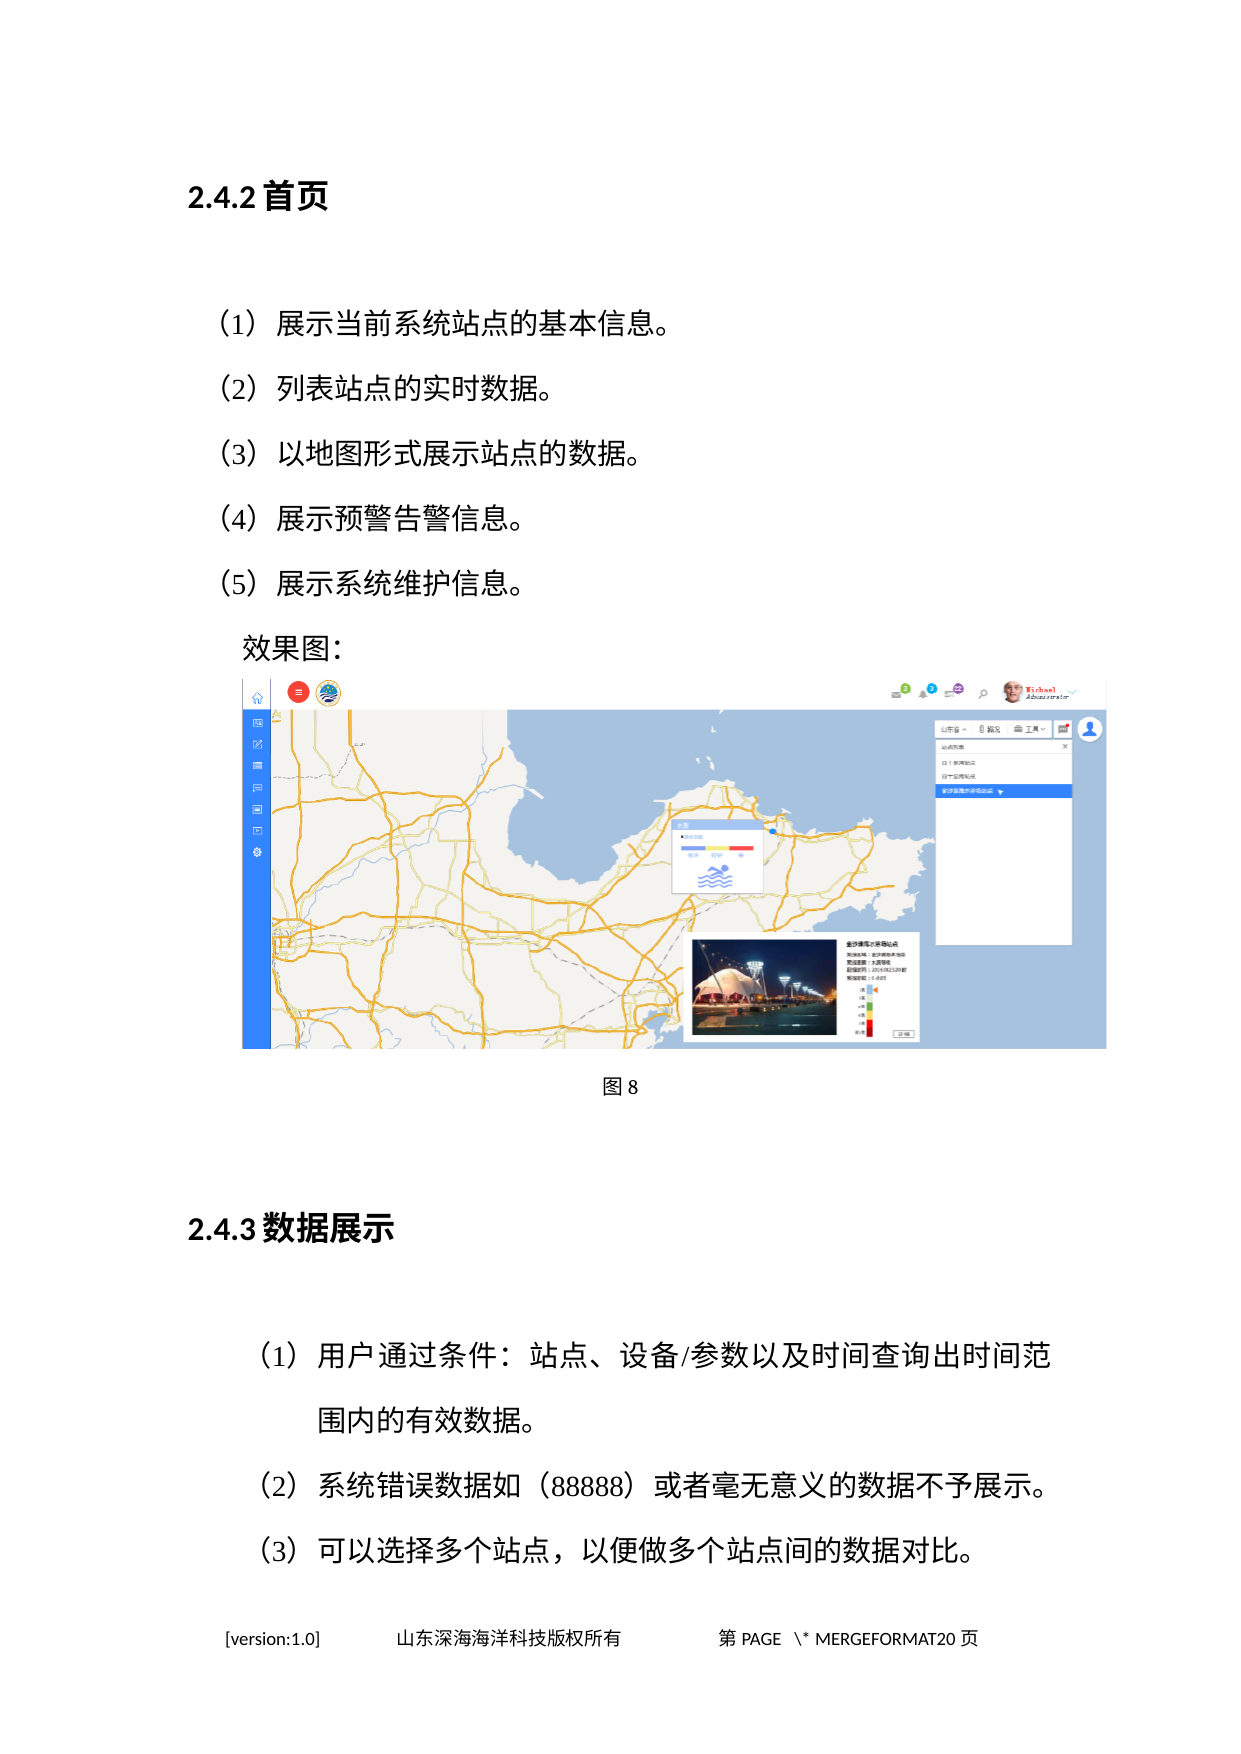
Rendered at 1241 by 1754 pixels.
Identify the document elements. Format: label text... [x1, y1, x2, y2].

picture [242, 679, 1107, 1049]
list 列表站点的实时数据。 [202, 354, 1053, 419]
list 展示系统维护信息。 [202, 549, 1053, 614]
list 展示预警告警信息。 [202, 484, 1053, 549]
list 展示当前系统站点的基本信息。 [201, 289, 1053, 354]
list 以地图形式展示站点的数据。 [202, 419, 1053, 484]
list 系统错误数据如（88888）或者毫无意义的数据不予展示。 [242, 1451, 1053, 1516]
text 效果图： [242, 614, 1053, 679]
subtitle 首页 [187, 162, 1053, 227]
list 可以选择多个站点，以便做多个站点间的数据对比。 [242, 1516, 1053, 1581]
subtitle 数据展示 [187, 1194, 1053, 1259]
list 用户通过条件：站点、设备/参数以及时间查询出时间范围内的有效数据。 [242, 1321, 1053, 1451]
